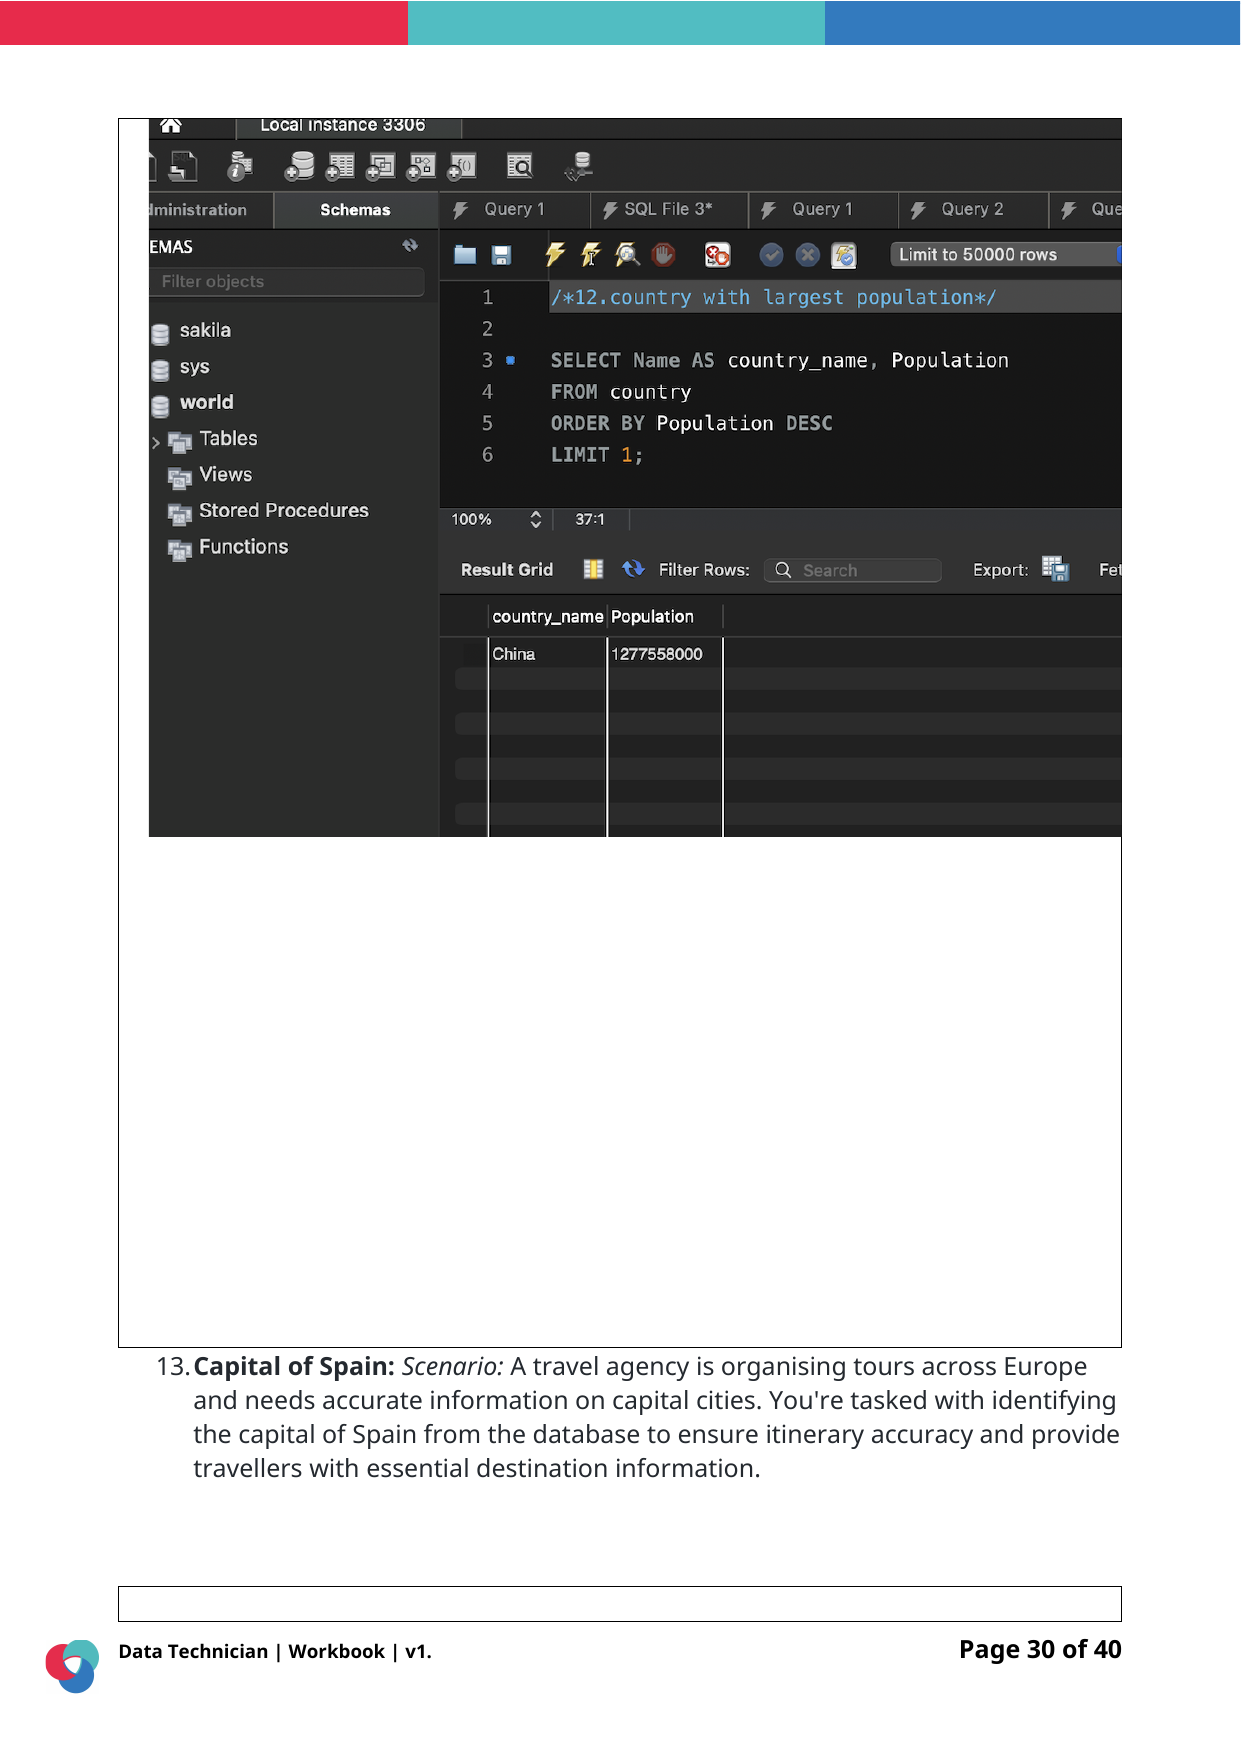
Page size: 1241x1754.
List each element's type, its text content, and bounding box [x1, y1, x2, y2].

table_header [119, 119, 1121, 1347]
picture [45, 1640, 100, 1694]
table_header [119, 1587, 1121, 1621]
list Capital of Spain: Scenario: A travel agency is organising tours across Europe and needs accurate information on capital cities. You're tasked with identifying the capital of Spain from the database to ensure itinerary accuracy and provide travellers with essential destination information. [156, 1348, 1122, 1484]
